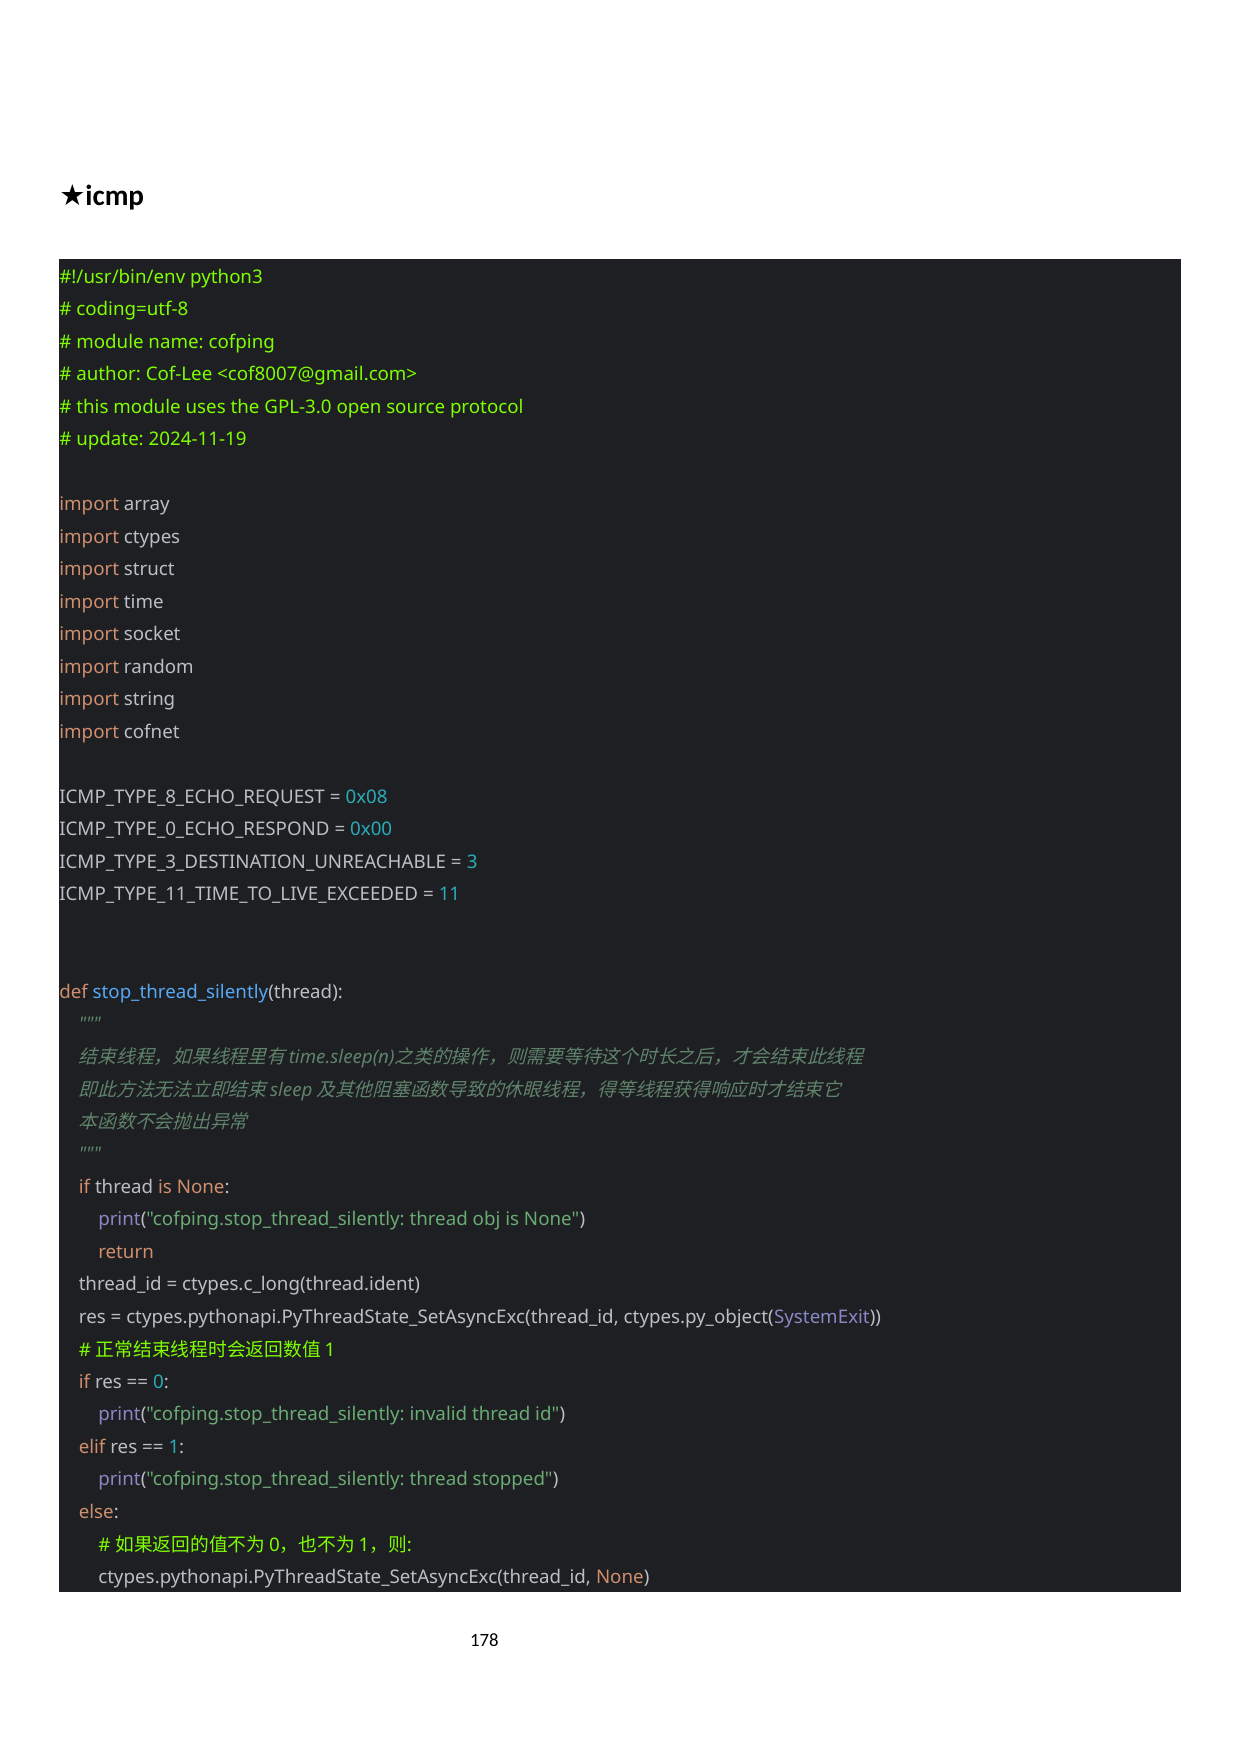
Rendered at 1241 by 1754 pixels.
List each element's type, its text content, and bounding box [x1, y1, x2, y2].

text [59, 259, 1181, 1592]
text ★icmp [59, 162, 1181, 227]
